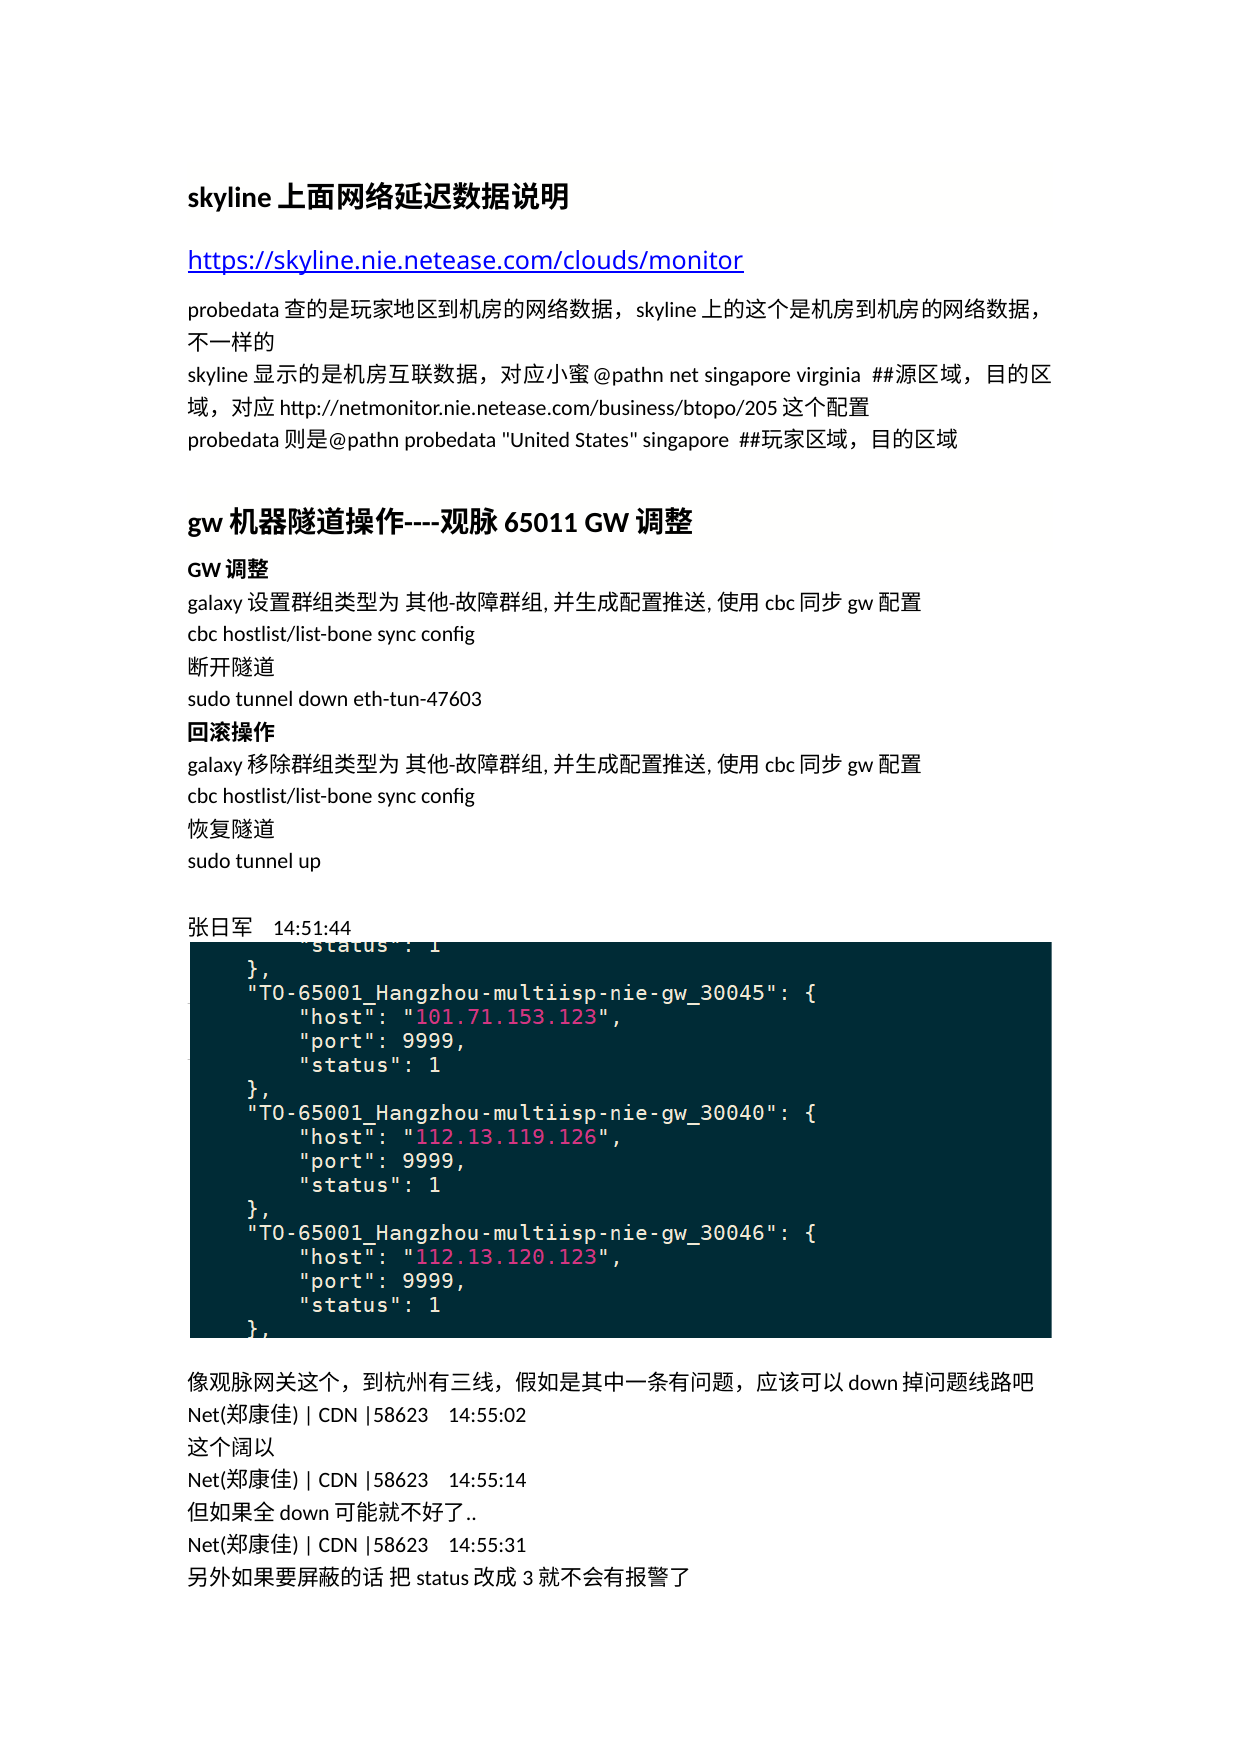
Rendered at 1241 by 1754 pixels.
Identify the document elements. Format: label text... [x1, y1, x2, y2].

text probedata查的是玩家地区到机房的网络数据，skyline上的这个是机房到机房的网络数据，不一样的 [187, 292, 1053, 357]
picture [676, 1113, 685, 1119]
list 但如果全down 可能就不好了.. [187, 1494, 1053, 1527]
picture [495, 1230, 505, 1239]
list Net(郑康佳) | CDN |58623 14:55:14 [187, 1462, 1053, 1494]
picture [432, 1178, 436, 1191]
picture [472, 1010, 478, 1023]
picture [354, 986, 358, 999]
picture [576, 1010, 581, 1020]
text 断开隧道 [187, 649, 1053, 682]
picture [471, 1130, 475, 1143]
picture [576, 1250, 581, 1260]
picture [676, 1233, 685, 1239]
text https://skyline.nie.netease.com/clouds/monitor [187, 227, 1053, 292]
text gw机器隧道操作----观脉65011 GW调整 [187, 487, 1053, 552]
text 恢复隧道 [187, 812, 1053, 844]
picture [510, 1250, 514, 1263]
picture [484, 1010, 488, 1023]
text sudo tunnel up [187, 844, 1053, 877]
picture [445, 1010, 449, 1023]
picture [510, 1010, 514, 1023]
picture [562, 1010, 566, 1023]
picture [495, 990, 505, 999]
picture [576, 1130, 581, 1140]
list Net(郑康佳) | CDN |58623 14:55:02 [187, 1397, 1053, 1429]
picture [432, 1298, 436, 1311]
picture [446, 1250, 451, 1260]
picture [524, 1250, 529, 1260]
text GW调整 [187, 552, 1053, 584]
text galaxy设置群组类型为 其他-故障群组, 并生成配置推送, 使用cbc同步gw配置 [187, 584, 1053, 617]
picture [419, 1130, 423, 1143]
list Net(郑康佳) | CDN |58623 14:55:31 [187, 1527, 1053, 1559]
text cbc hostlist/list-bone sync config [187, 779, 1053, 812]
picture [432, 1130, 436, 1143]
picture [495, 1110, 505, 1119]
picture [471, 1250, 475, 1263]
picture [446, 1130, 451, 1140]
text 回滚操作 [187, 714, 1053, 747]
text skyline上面网络延迟数据说明 [187, 162, 1053, 227]
picture [432, 1250, 436, 1263]
text skyline显示的是机房互联数据，对应小蜜@pathn net singapore virginia ##源区域，目的区域，对应http://netmonitor.nie.netease.com/business/btopo/205这个配置 [187, 357, 1053, 422]
picture [562, 1130, 566, 1143]
picture [562, 1250, 566, 1263]
picture [354, 1106, 358, 1119]
picture [539, 1131, 543, 1143]
picture [354, 1226, 358, 1239]
picture [676, 993, 685, 999]
text cbc hostlist/list-bone sync config [187, 617, 1053, 649]
list 像观脉网关这个，到杭州有三线，假如是其中一条有问题，应该可以down掉问题线路吧 [187, 1364, 1053, 1397]
picture [510, 1130, 514, 1143]
text sudo tunnel down eth-tun-47603 [187, 682, 1053, 714]
list 另外如果要屏蔽的话 把 status改成 3 就不会有报警了 [187, 1559, 1053, 1592]
picture [419, 1250, 423, 1263]
picture [523, 1130, 527, 1143]
picture [432, 1058, 436, 1071]
list 这个阔以 [187, 1429, 1053, 1462]
text galaxy移除群组类型为 其他-故障群组, 并生成配置推送, 使用cbc同步gw配置 [187, 747, 1053, 779]
list 张日军 14:51:44 [187, 909, 1053, 942]
text probedata则是@pathn probedata "United States" singapore ##玩家区域，目的区域 [187, 422, 1053, 454]
picture [419, 1010, 423, 1023]
